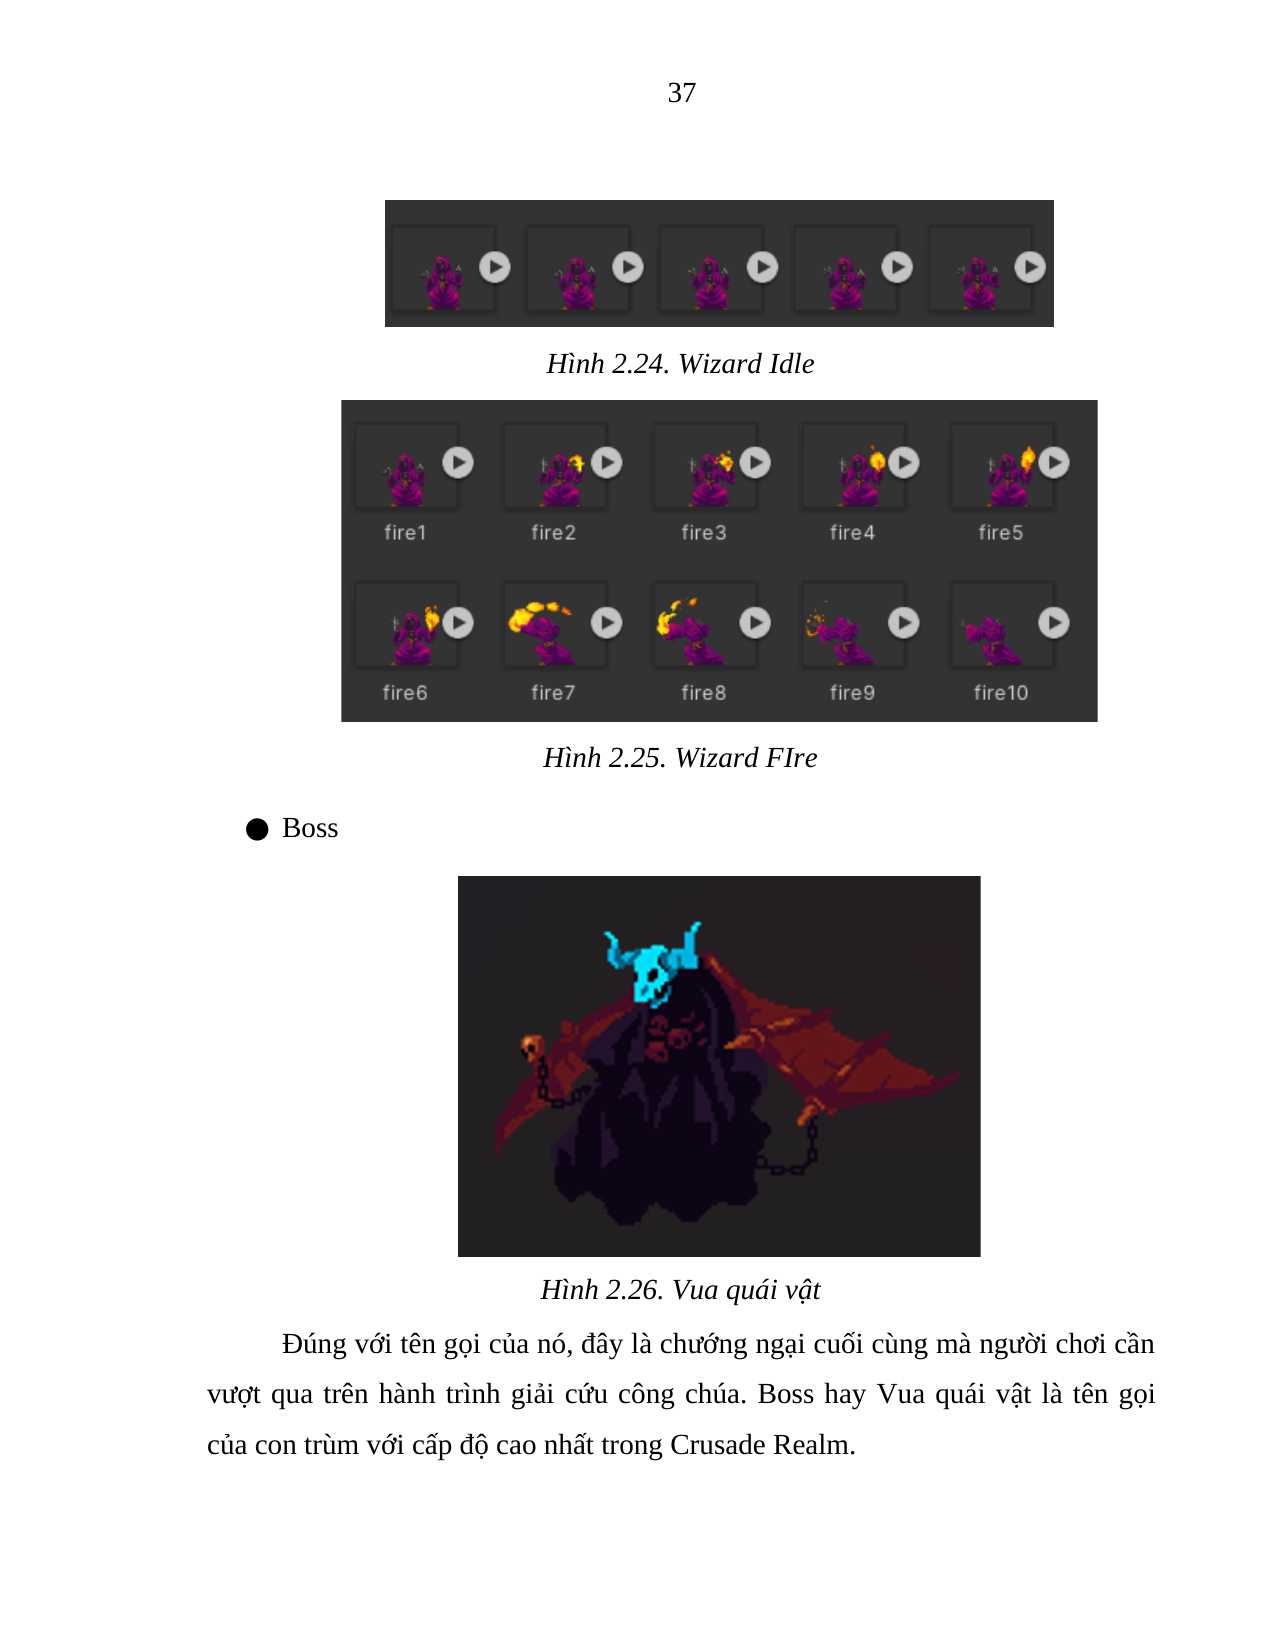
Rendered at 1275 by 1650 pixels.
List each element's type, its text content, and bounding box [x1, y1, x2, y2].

picture [385, 200, 1054, 327]
list Boss [244, 795, 1157, 854]
picture [458, 876, 981, 1257]
picture [341, 400, 1098, 722]
text Hình 2.24. Wizard Idle [207, 346, 1157, 380]
text Hình 2.25. Wizard FIre [207, 740, 1157, 774]
text Đúng với tên gọi của nó, đây là chướng ngại cuối cùng mà người chơi cần vượt qua trên hành trình giải cứu công chúa. Boss hay Vua quái vật là tên gọi của con trùm với cấp độ cao nhất trong Crusade Realm. [207, 1326, 1157, 1461]
text Hình 2.26. Vua quái vật [207, 1272, 1157, 1306]
